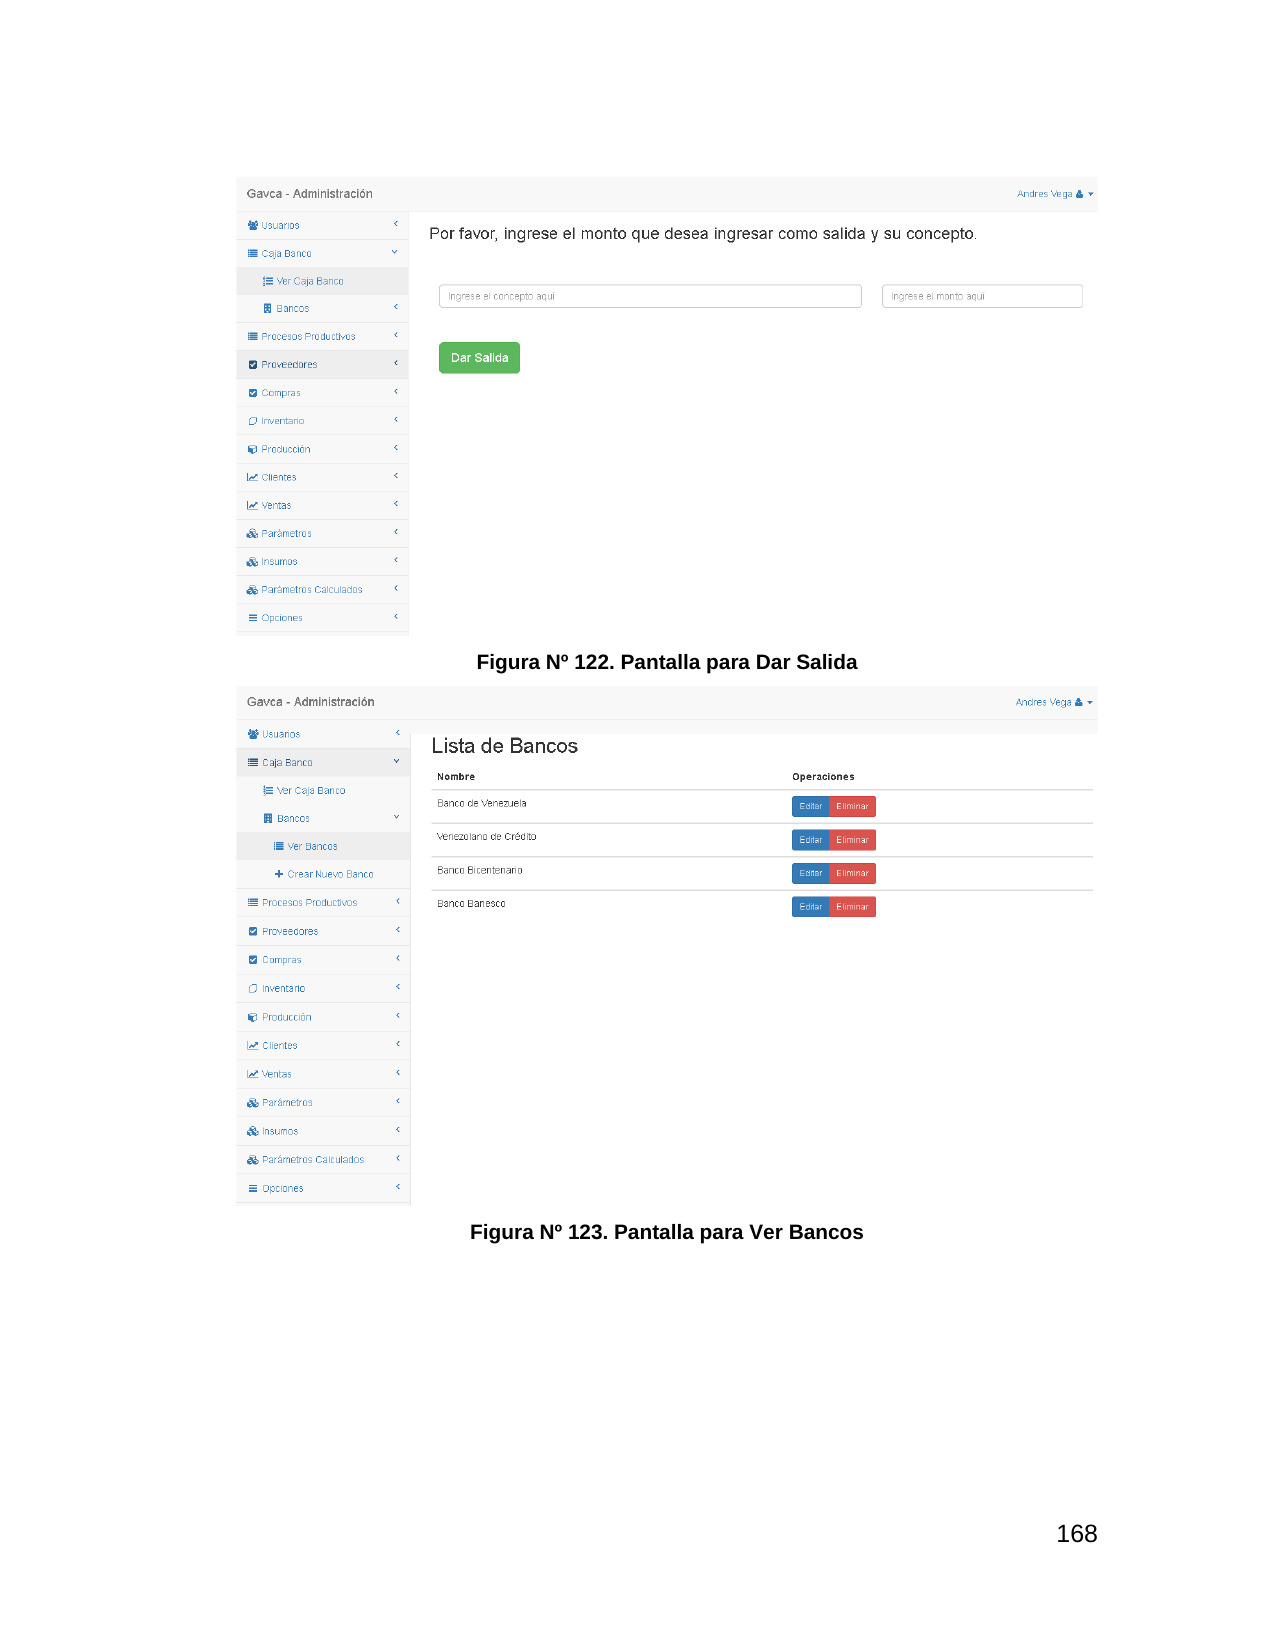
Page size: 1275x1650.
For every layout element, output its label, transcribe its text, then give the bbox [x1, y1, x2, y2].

text Figura Nº 123. Pantalla para Ver Bancos [236, 1220, 1098, 1244]
picture [236, 686, 1098, 1206]
picture [236, 177, 1098, 636]
text Figura Nº 122. Pantalla para Dar Salida [236, 650, 1098, 674]
